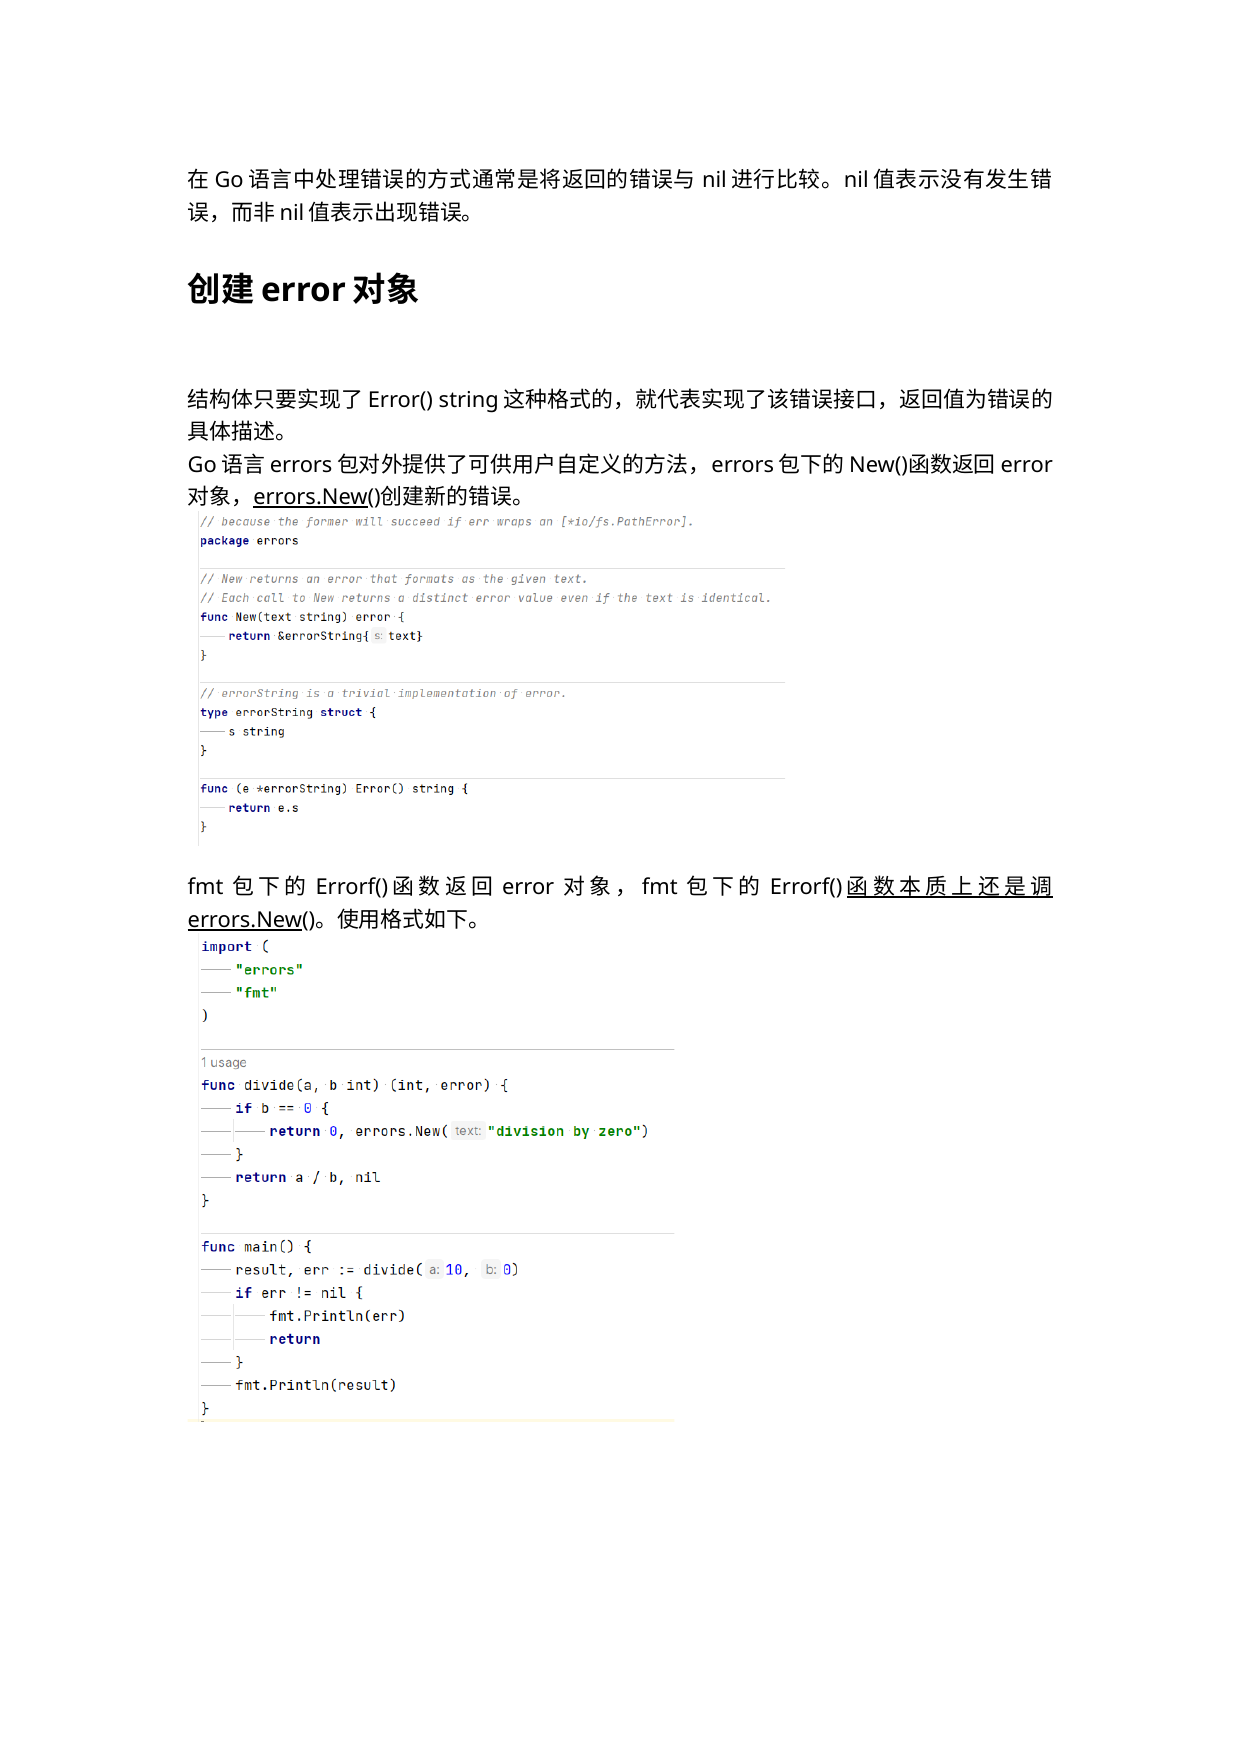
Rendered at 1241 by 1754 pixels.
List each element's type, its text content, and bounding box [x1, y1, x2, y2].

subtitle 创建error对象 [187, 254, 1053, 319]
text 结构体只要实现了Error() string这种格式的，就代表实现了该错误接口，返回值为错误的具体描述。 [187, 381, 1053, 446]
text fmt包下的Errorf()函数返回error对象，fmt包下的Errorf()函数本质上还是调errors.New()。使用格式如下。 [187, 869, 1053, 934]
text Go语言errors包对外提供了可供用户自定义的方法，errors包下的New()函数返回error对象，errors.New()创建新的错误。 [187, 446, 1053, 511]
picture [187, 933, 675, 1422]
text 在Go语言中处理错误的方式通常是将返回的错误与nil进行比较。nil值表示没有发生错误，而非nil值表示出现错误。 [187, 162, 1053, 227]
picture [187, 511, 786, 846]
